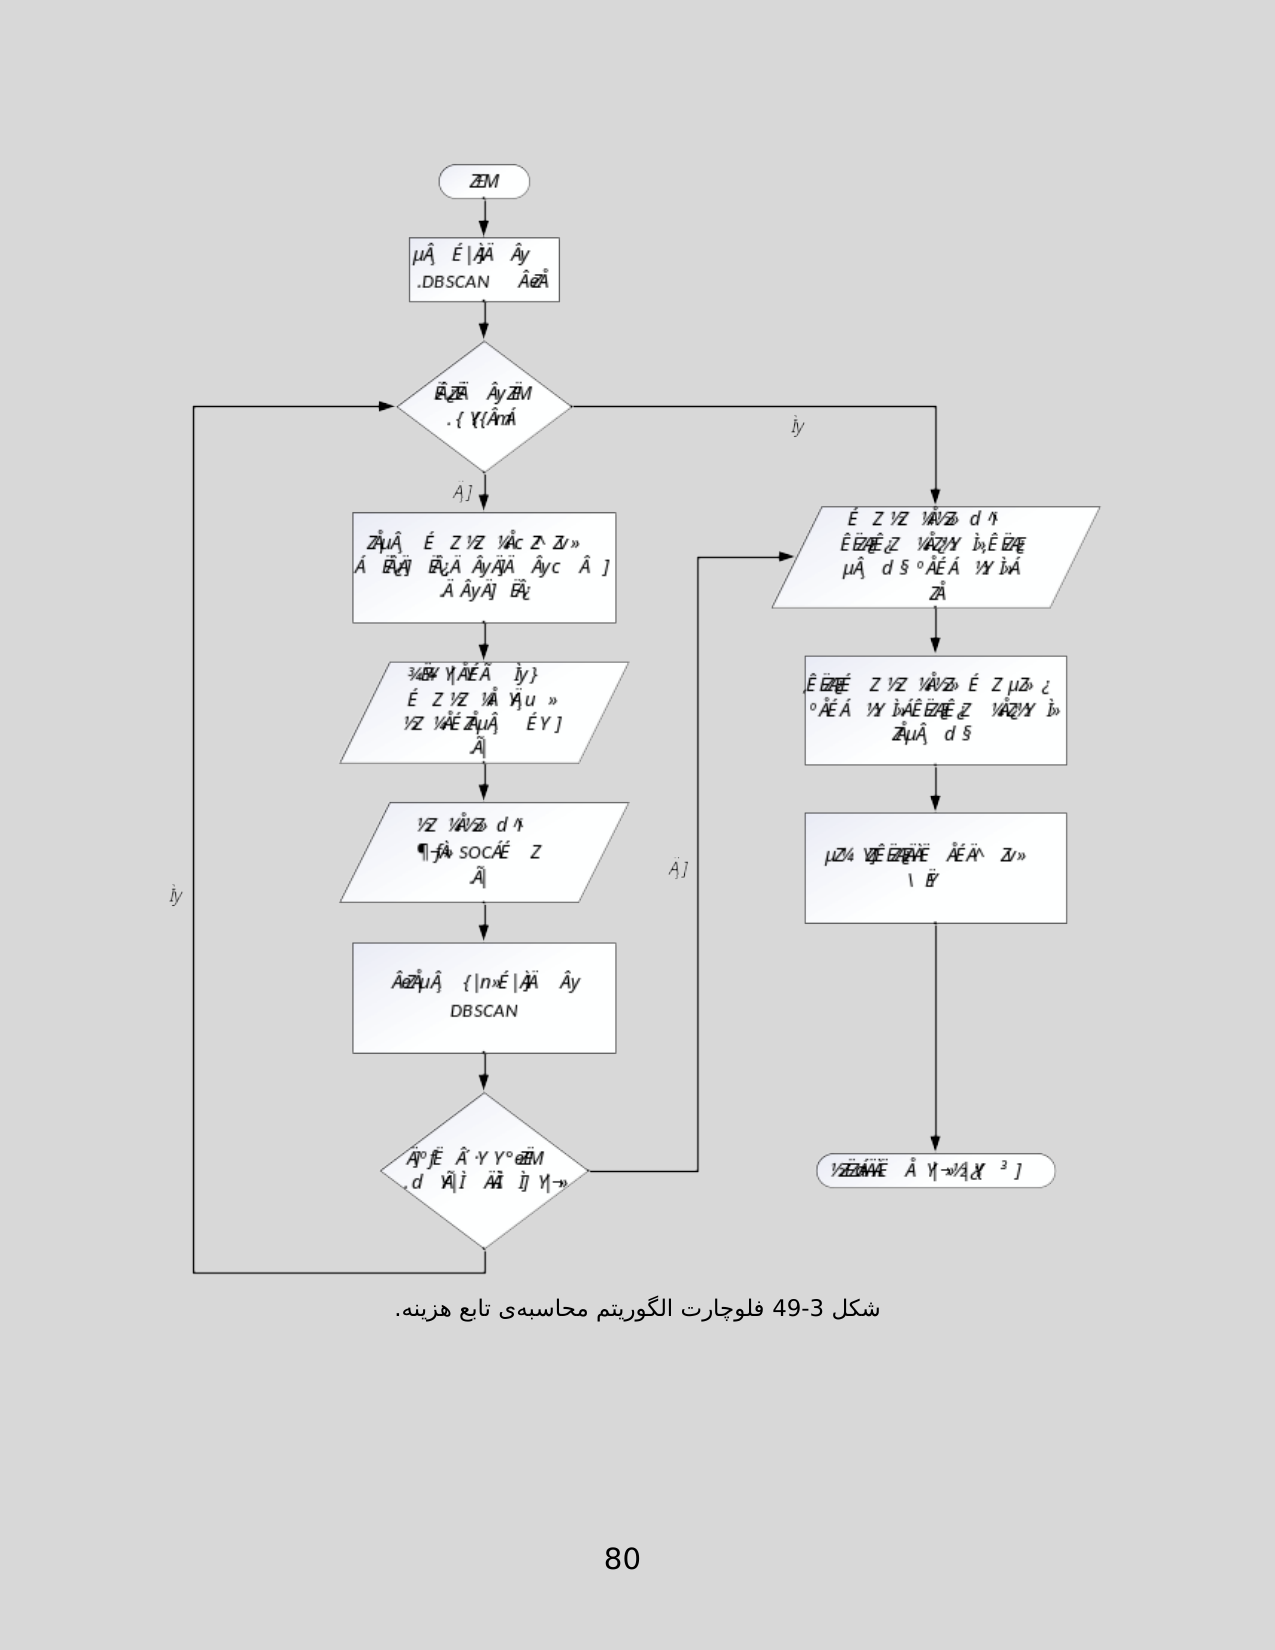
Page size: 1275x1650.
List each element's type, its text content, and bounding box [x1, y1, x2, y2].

table_header [150, 150, 1125, 1295]
